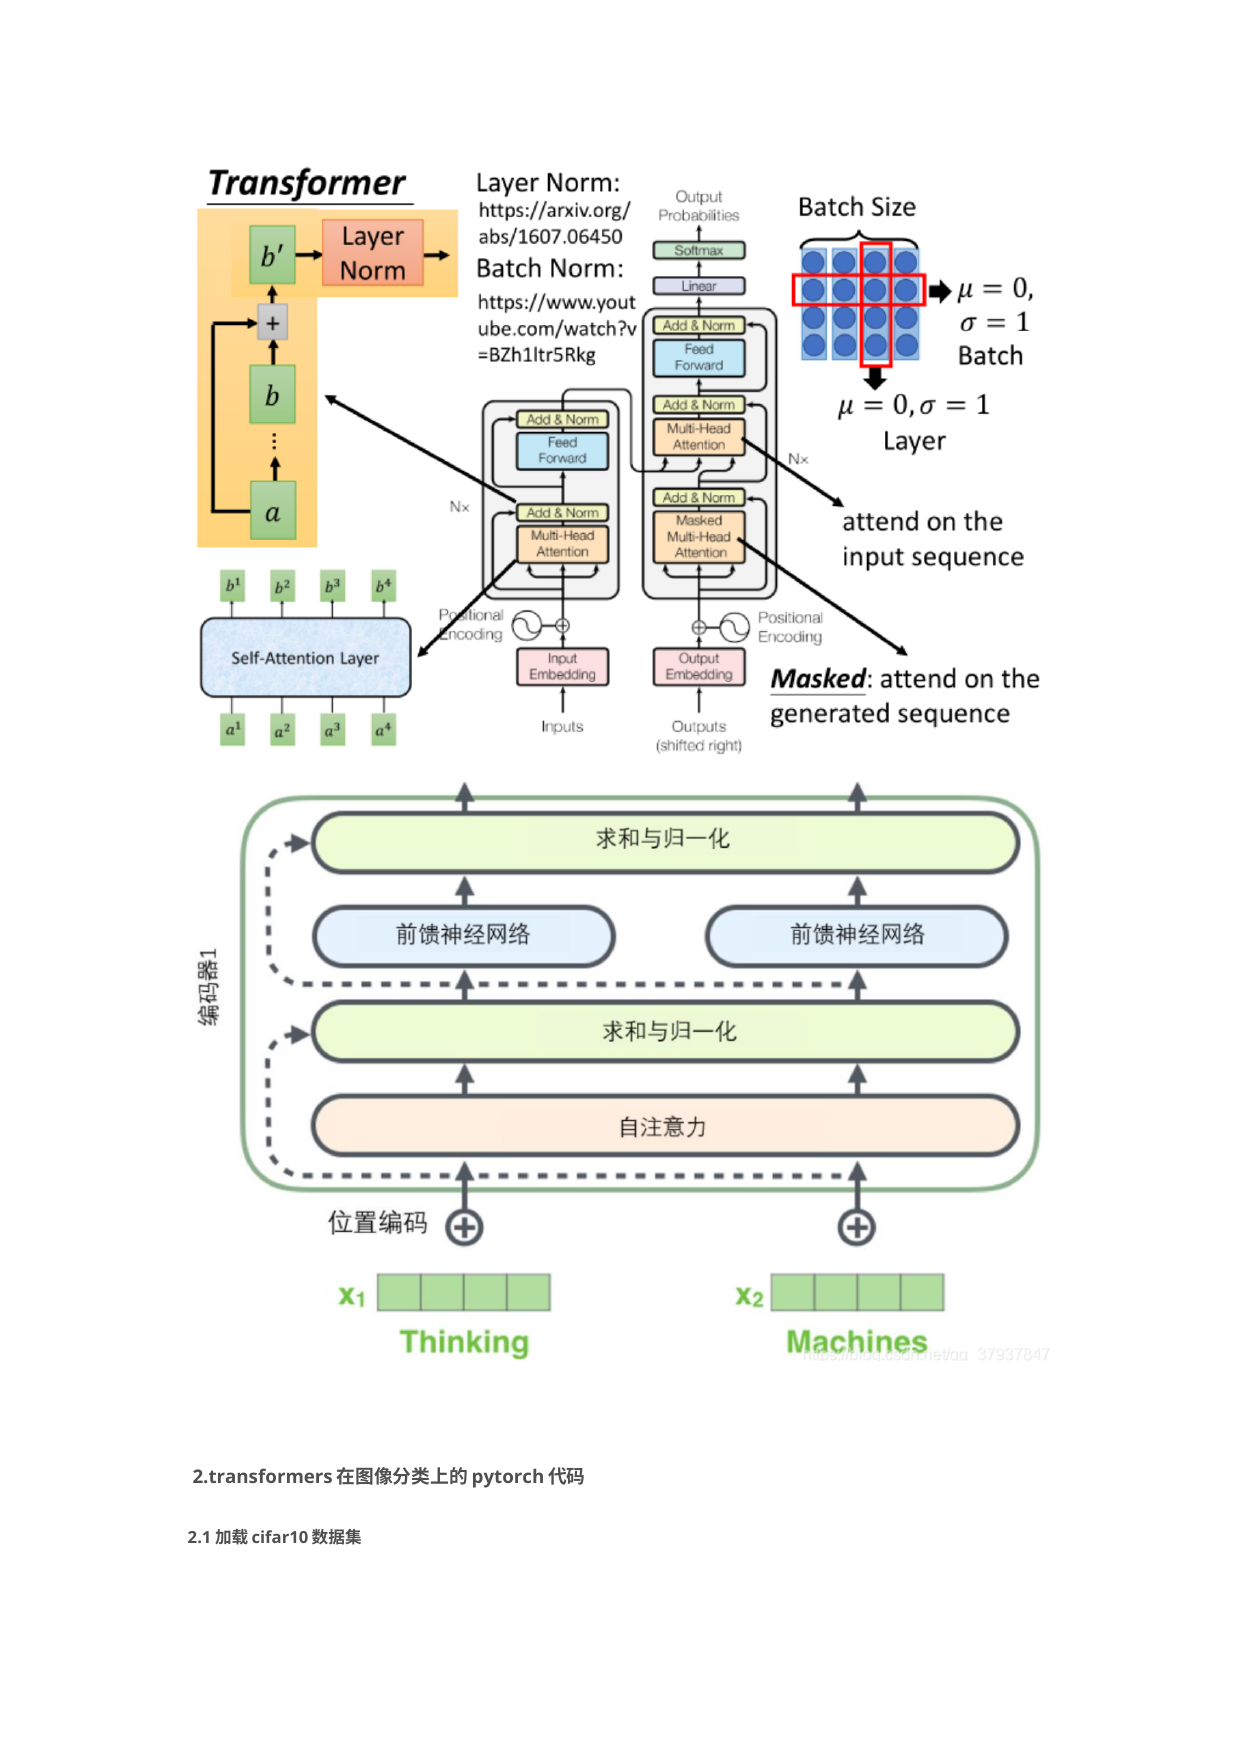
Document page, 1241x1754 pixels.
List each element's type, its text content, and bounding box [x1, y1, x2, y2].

picture [187, 779, 1053, 1361]
subtitle 2.transformers在图像分类上的pytorch代码 [187, 1459, 1053, 1491]
subtitle 2.1加载cifar10数据集 [187, 1520, 1053, 1553]
picture [187, 162, 1052, 757]
